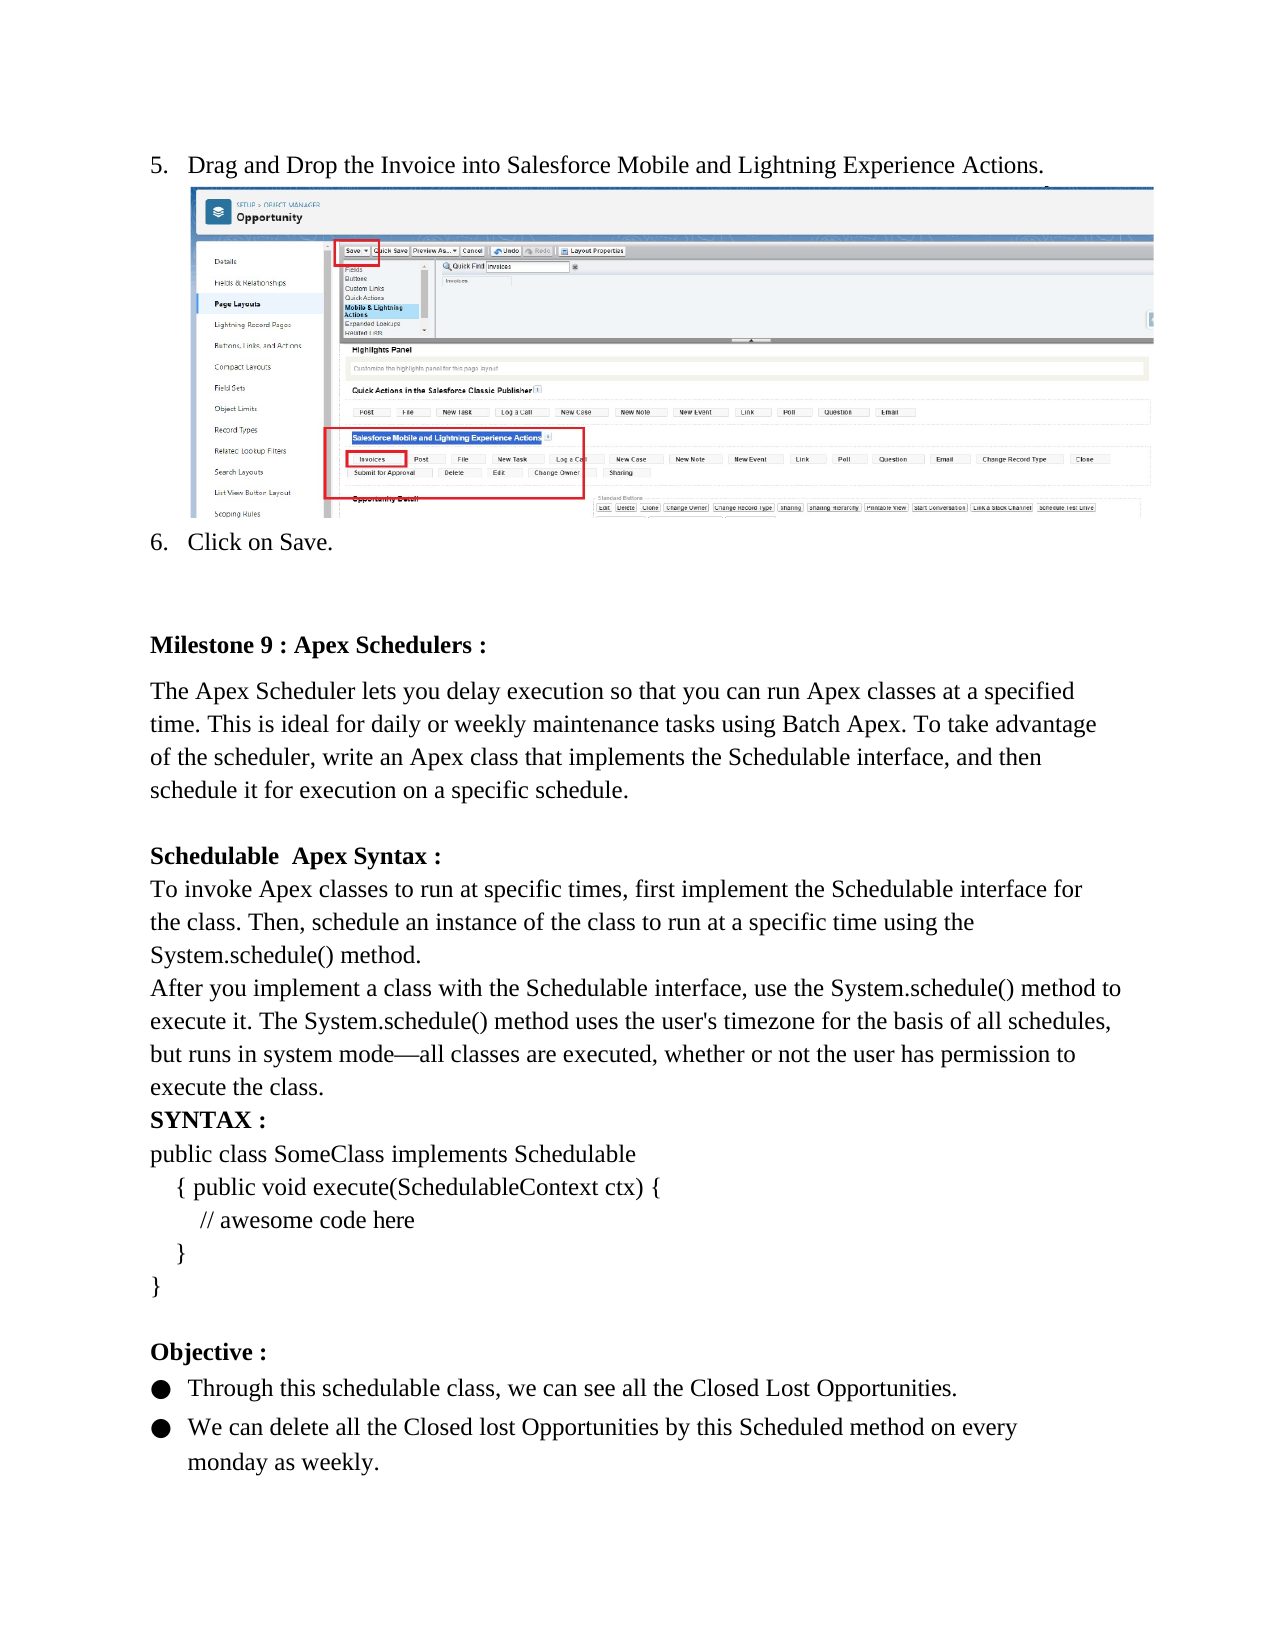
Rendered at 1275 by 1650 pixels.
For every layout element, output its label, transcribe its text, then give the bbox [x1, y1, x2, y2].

text The Apex Scheduler lets you delay execution so that you can run Apex classes at a specified time. This is ideal for daily or weekly maintenance tasks using Batch Apex. To take advantage of the scheduler, write an Apex class that implements the Schedulable interface, and then schedule it for execution on a specific schedule. [150, 676, 1121, 804]
subtitle Objective : [150, 1337, 1275, 1366]
list Through this schedulable class, we can see all the Closed Lost Opportunities. [150, 1370, 1275, 1404]
list Drag and Drop the Invoice into Salesforce Mobile and Lightning Experience Actions. [150, 150, 1275, 179]
text // awesome code here [200, 1205, 1275, 1233]
text public class SomeClass implements Schedulable { public void execute(SchedulableContext ctx) { [150, 1139, 704, 1200]
subtitle Schedulable Apex Syntax : [150, 841, 1275, 870]
text } [150, 1271, 1275, 1299]
text } [175, 1238, 1275, 1266]
subtitle SYNTAX : [150, 1106, 1275, 1134]
list Click on Save. [150, 193, 1275, 556]
picture [190, 186, 1154, 193]
subtitle Milestone 9 : Apex Schedulers : [150, 631, 1275, 659]
text After you implement a class with the Schedulable interface, use the System.schedule() method to execute it. The System.schedule() method uses the user's timezone for the basis of all schedules, but runs in system mode—all classes are executed, whether or not the user has permission to execute the class. [150, 973, 1121, 1101]
text To invoke Apex classes to run at specific times, first implement the Schedulable interface for the class. Then, schedule an instance of the class to run at a specific time using the System.schedule() method. [150, 874, 1117, 969]
list We can delete all the Closed lost Opportunities by this Scheduled method on every monday as weekly. [150, 1408, 1102, 1475]
